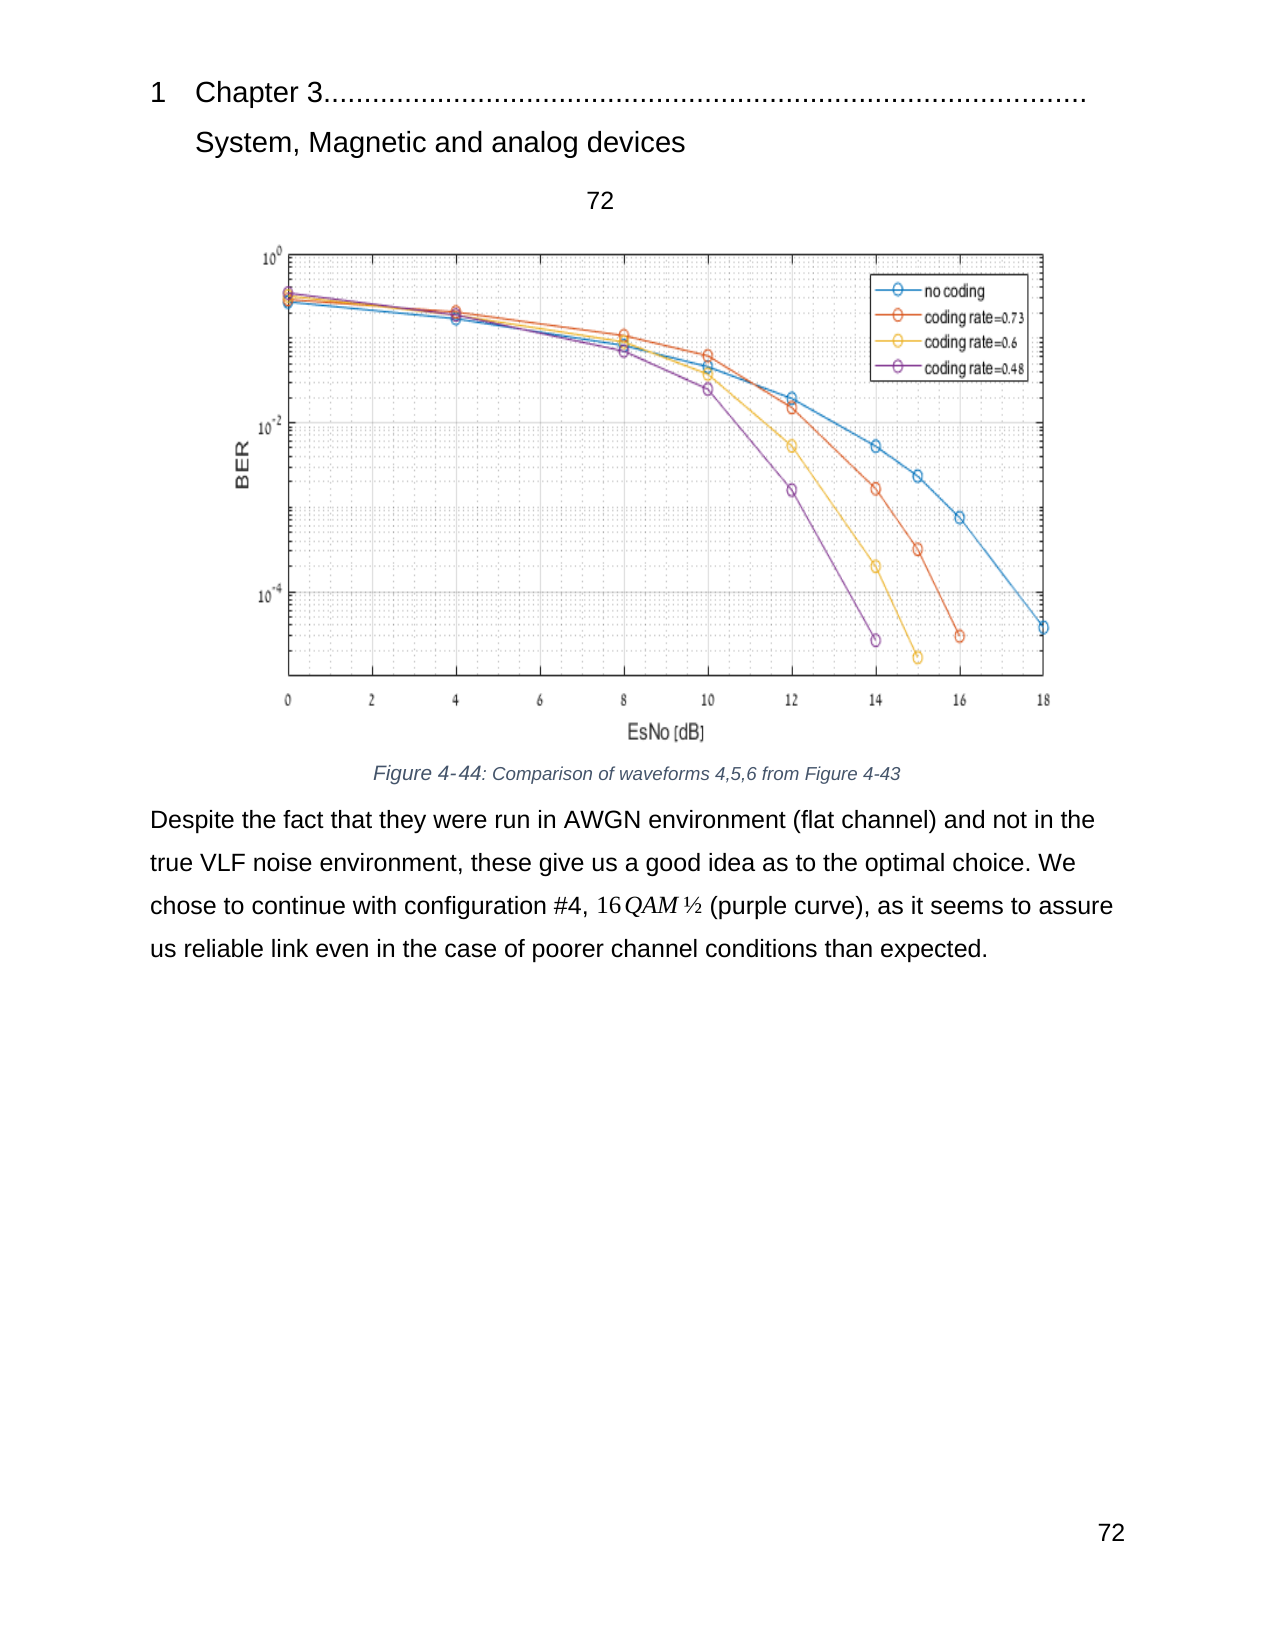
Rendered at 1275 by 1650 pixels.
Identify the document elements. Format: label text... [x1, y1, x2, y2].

picture [161, 214, 1125, 746]
table_header [150, 215, 1125, 760]
text Despite the fact that they were run in AWGN environment (flat channel) and not in the true VLF noise environment, these give us a good idea as to the optimal choice. We chose to continue with configuration #4, (purple curve), as it seems to assure us reliable link even in the case of poorer channel conditions than expected. [150, 805, 1125, 963]
